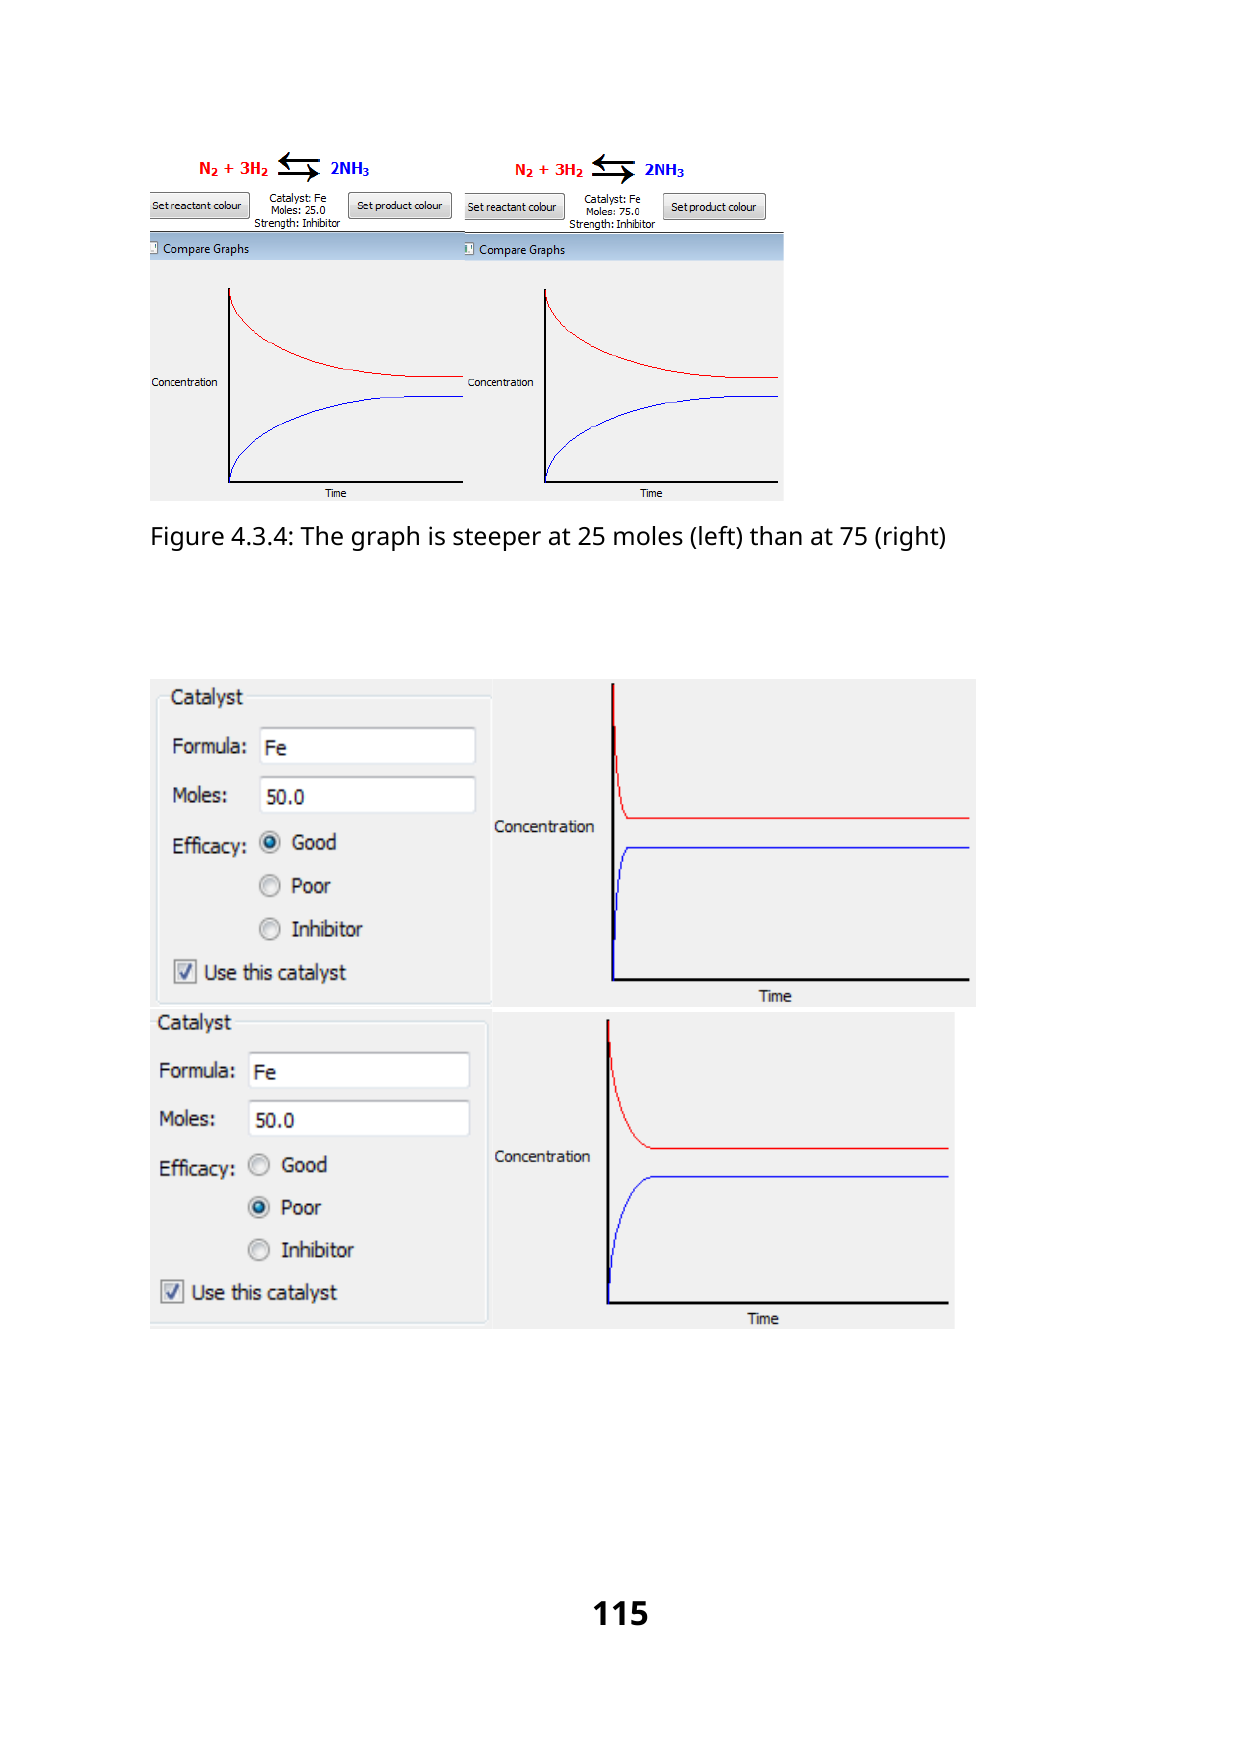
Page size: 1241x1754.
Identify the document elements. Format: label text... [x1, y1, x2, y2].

picture [150, 679, 976, 1007]
text Figure 4.3.4: The graph is steeper at 25 moles (left) than at 75 (right) [150, 519, 1090, 553]
picture [150, 150, 784, 501]
picture [150, 1009, 955, 1329]
